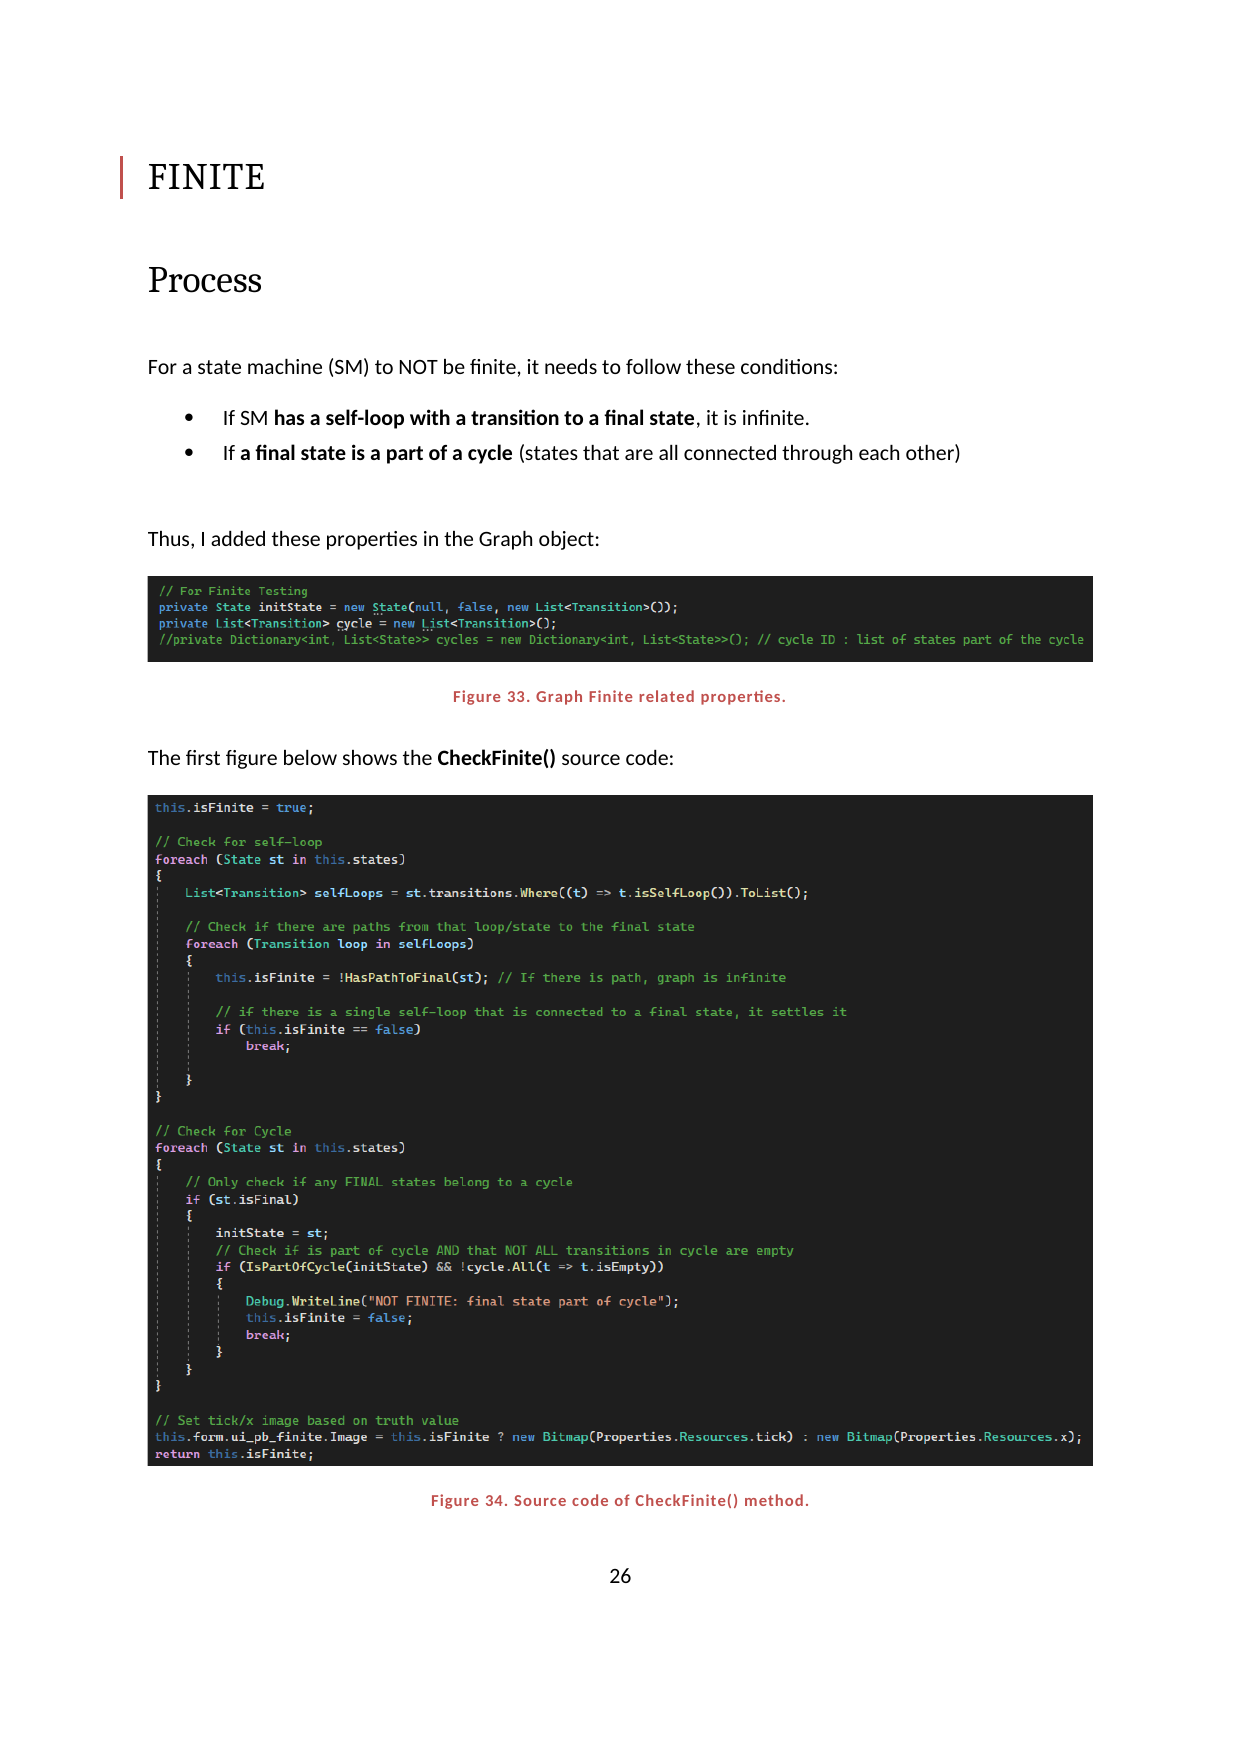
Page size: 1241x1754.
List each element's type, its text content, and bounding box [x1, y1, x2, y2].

list If a final state is a part of a cycle (states that are all connected through each other) [185, 439, 1093, 466]
text Figure 34. Source code of CheckFinite() method. [148, 1490, 1093, 1510]
subtitle Finite [123, 156, 1093, 199]
text The first figure below shows the CheckFinite() source code: [148, 744, 1093, 770]
picture [147, 795, 1093, 1466]
text For a state machine (SM) to NOT be finite, it needs to follow these conditions: [148, 353, 1093, 380]
text Figure 33. Graph Finite related properties. [148, 686, 1093, 727]
subtitle Process [148, 259, 1093, 302]
text Thus, I added these properties in the Graph object: [148, 490, 1093, 551]
list If SM has a self-loop with a transition to a final state, it is infinite. [185, 404, 1093, 431]
picture [147, 576, 1093, 662]
